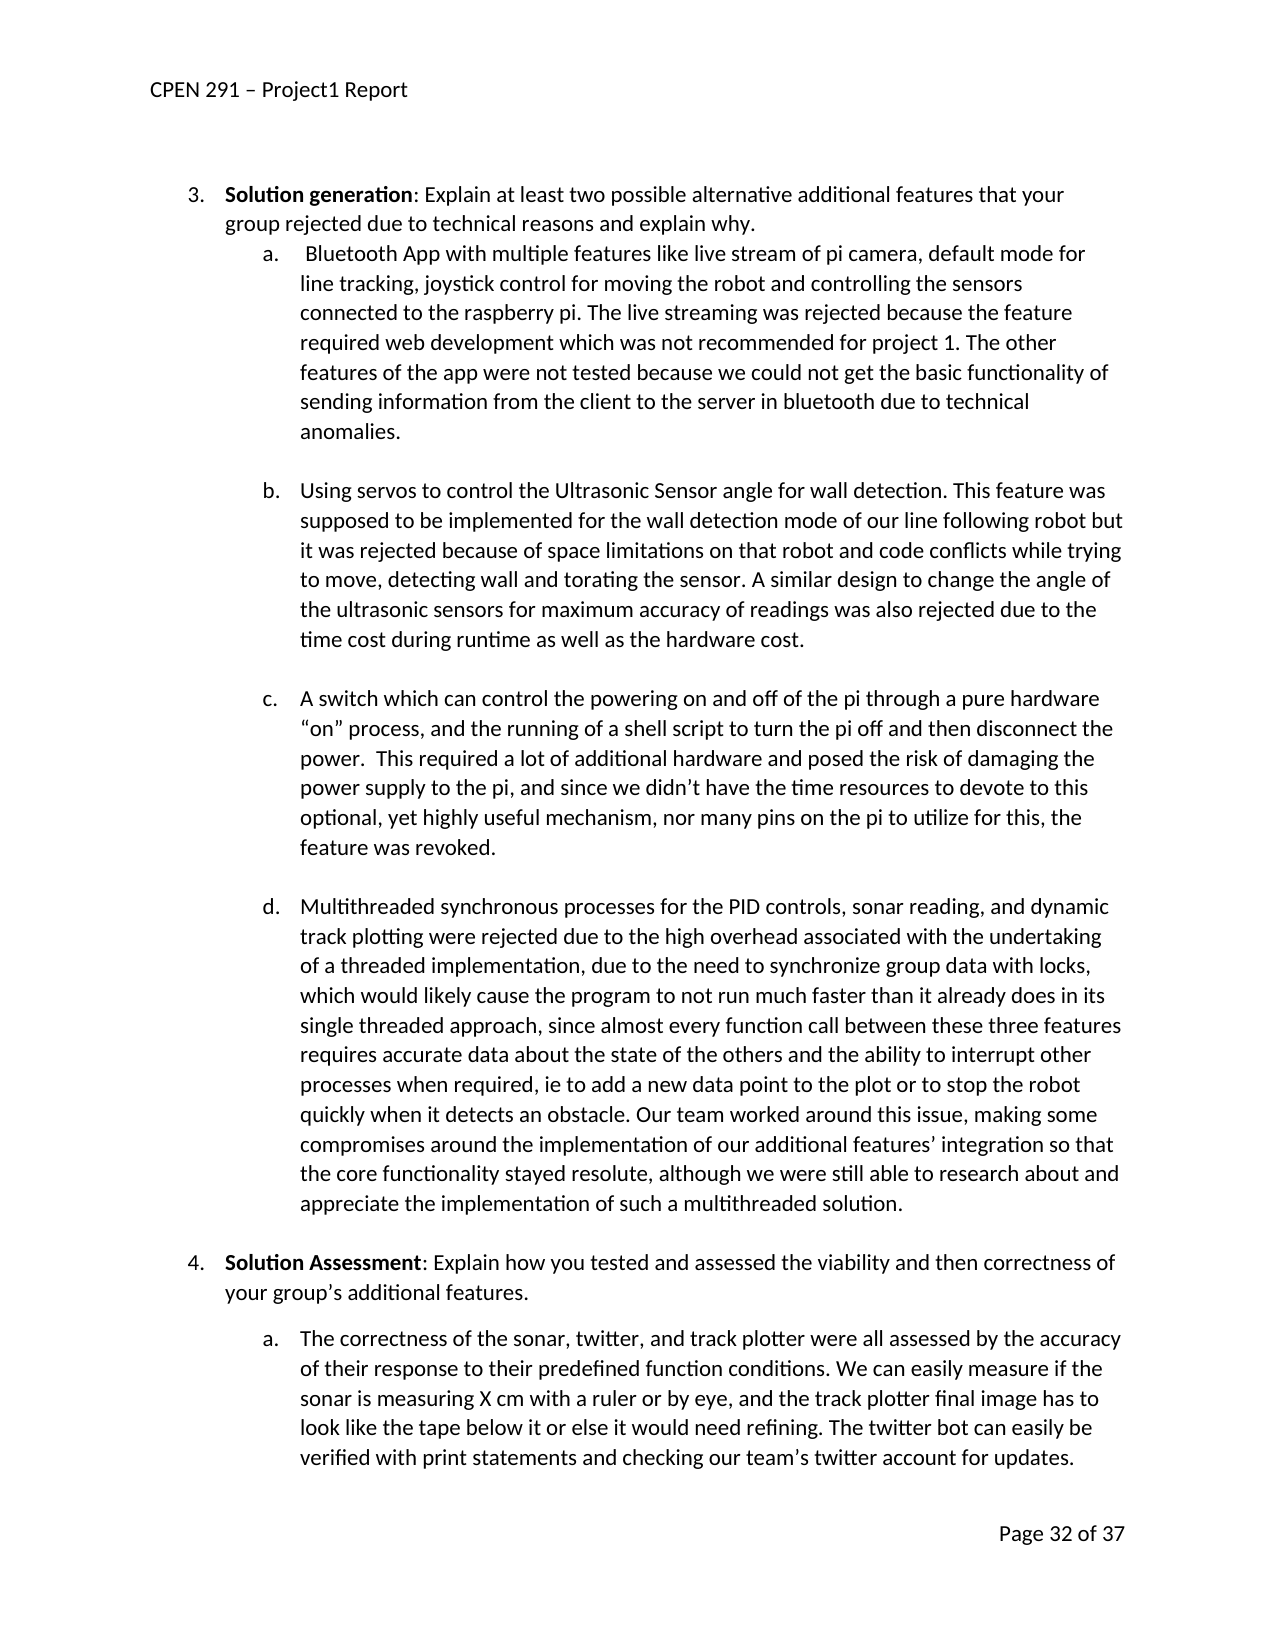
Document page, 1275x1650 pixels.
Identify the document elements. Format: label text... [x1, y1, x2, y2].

list The correctness of the sonar, twitter, and track plotter were all assessed by the accuracy of their response to their predefined function conditions. We can easily measure if the sonar is measuring X cm with a ruler or by eye, and the track plotter final image has to look like the tape below it or else it would need refining. The twitter bot can easily be verified with print statements and checking our team’s twitter account for updates. [262, 1324, 1125, 1471]
list Solution Assessment: Explain how you tested and assessed the viability and then correctness of your group’s additional features. [187, 1248, 1125, 1306]
list Using servos to control the Ultrasonic Sensor angle for wall detection. This feature was supposed to be implemented for the wall detection mode of our line following robot but it was rejected because of space limitations on that robot and code conflicts while trying to move, detecting wall and torating the sensor. A similar design to change the angle of the ultrasonic sensors for maximum accuracy of readings was also rejected due to the time cost during runtime as well as the hardware cost. [262, 477, 1125, 653]
list Solution generation: Explain at least two possible alternative additional features that your group rejected due to technical reasons and explain why. [187, 180, 1125, 237]
list Bluetooth App with multiple features like live stream of pi camera, default mode for line tracking, joystick control for moving the robot and controlling the sensors connected to the raspberry pi. The live streaming was rejected because the feature required web development which was not recommended for project 1. The other features of the app were not tested because we could not get the basic functionality of sending information from the client to the server in bluetooth due to technical anomalies. [262, 239, 1125, 445]
list Multithreaded synchronous processes for the PID controls, sonar reading, and dynamic track plotting were rejected due to the high overhead associated with the undertaking of a threaded implementation, due to the need to synchronize group data with locks, which would likely cause the program to not run much faster than it already does in its single threaded approach, since almost every function call between these three features requires accurate data about the state of the others and the ability to interrupt other processes when required, ie to add a new data point to the plot or to stop the robot quickly when it detects an obstacle. Our team worked around this issue, making some compromises around the implementation of our additional features’ integration so that the core functionality stayed resolute, although we were still able to research about and appreciate the implementation of such a multithreaded solution. [262, 892, 1125, 1217]
list A switch which can control the powering on and off of the pi through a pure hardware “on” process, and the running of a shell script to turn the pi off and then disconnect the power. This required a lot of additional hardware and posed the risk of damaging the power supply to the pi, and since we didn’t have the time resources to devote to this optional, yet highly useful mechanism, nor many pins on the pi to utilize for this, the feature was revoked. [262, 684, 1125, 861]
